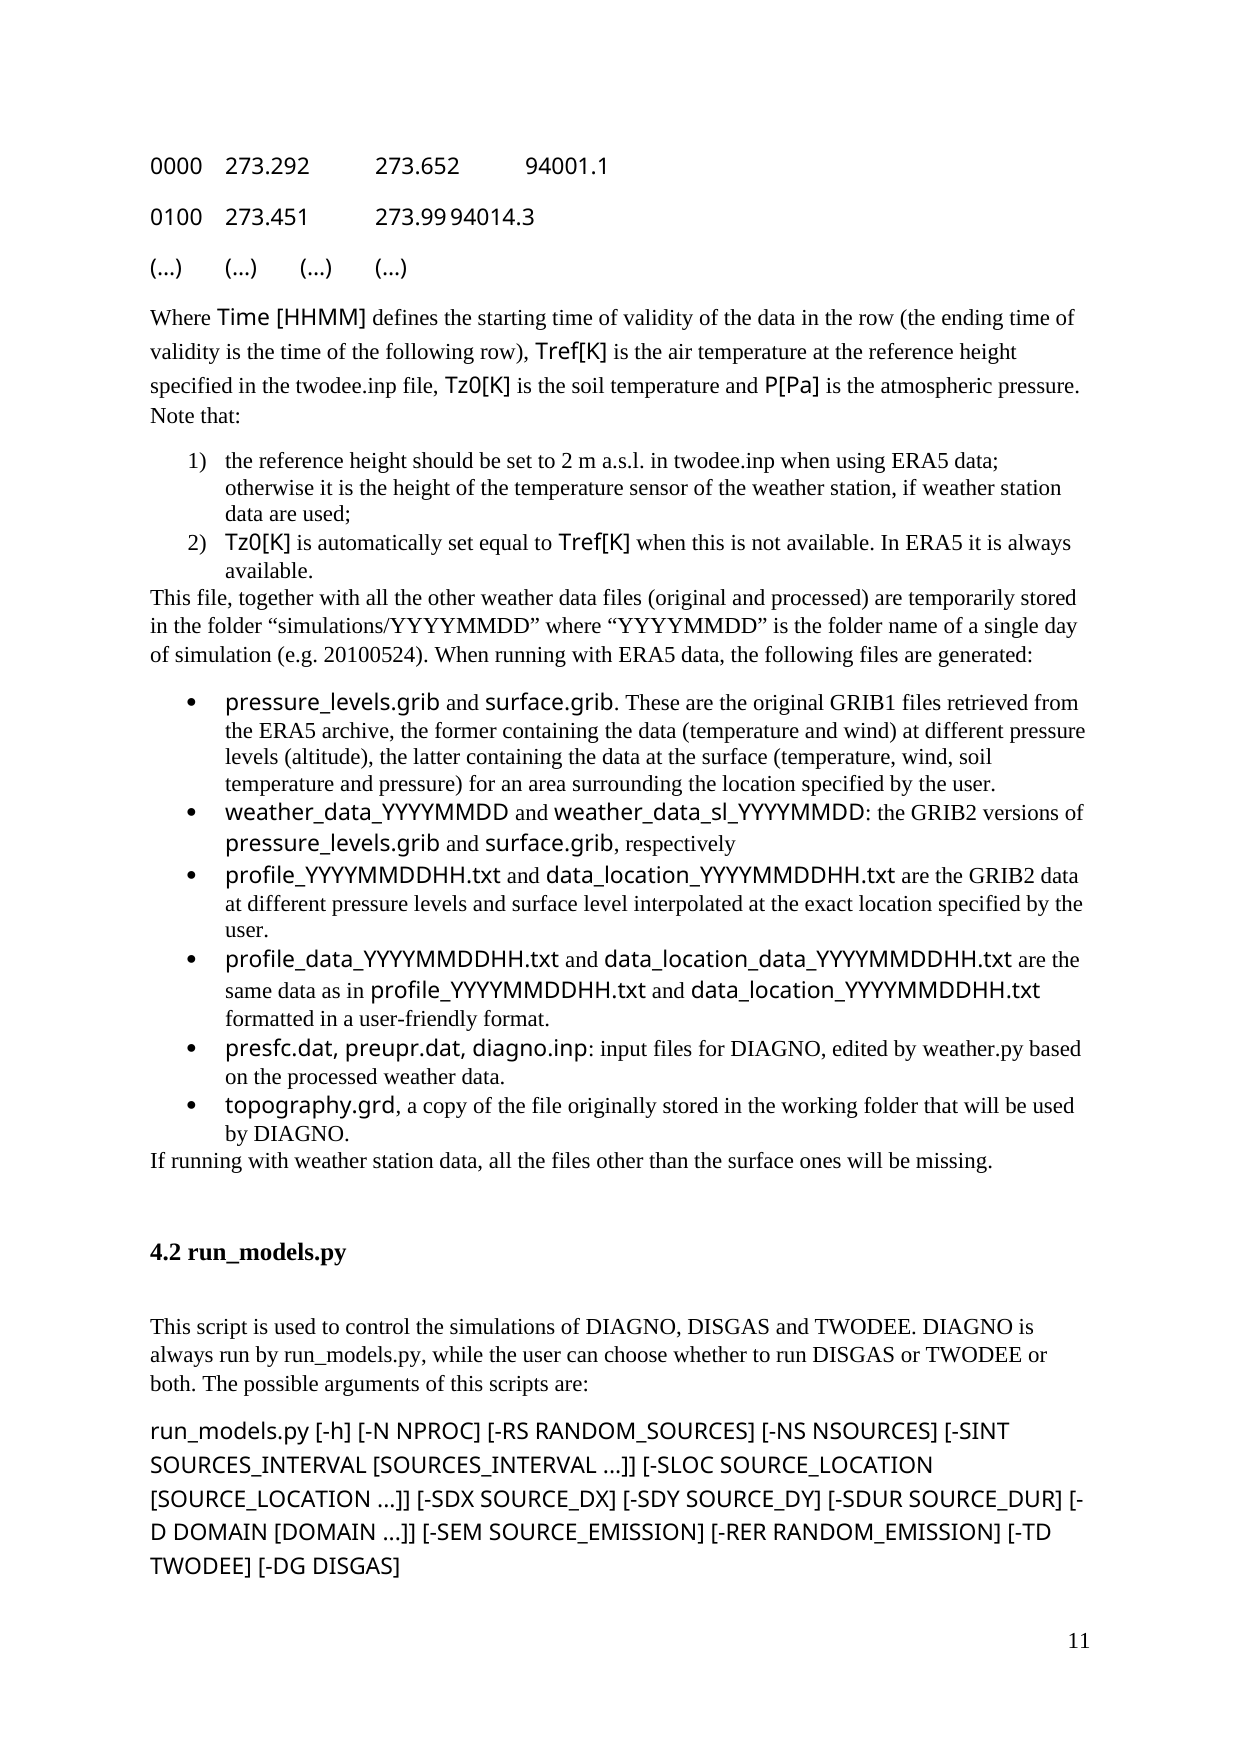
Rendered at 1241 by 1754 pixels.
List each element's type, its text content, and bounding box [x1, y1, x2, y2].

list profile_YYYYMMDDHH.txt and data_location_YYYYMMDDHH.txt are the GRIB2 data at different pressure levels and surface level interpolated at the exact location specified by the user. [187, 859, 1090, 943]
list profile_data_YYYYMMDDHH.txt and data_location_data_YYYYMMDDHH.txt are the same data as in profile_YYYYMMDDHH.txt and data_location_YYYYMMDDHH.txt formatted in a user-friendly format. [187, 943, 1090, 1031]
text This file, together with all the other weather data files (original and processed) are temporarily stored in the folder “simulations/YYYYMMDD” where “YYYYMMDD” is the folder name of a single day of simulation (e.g. 20100524). When running with ERA5 data, the following files are generated: [150, 584, 1090, 667]
list the reference height should be set to 2 m a.s.l. in twodee.inp when using ERA5 data; otherwise it is the height of the temperature sensor of the weather station, if weather station data are used; [187, 447, 1090, 526]
list weather_data_YYYYMMDD and weather_data_sl_YYYYMMDD: the GRIB2 versions of pressure_levels.grib and surface.grib, respectively [187, 796, 1090, 859]
subtitle 4.2 run_models.py [150, 1237, 1090, 1266]
text (…) (…) (…) (…) [150, 251, 1090, 282]
text 0000 273.292 273.652 94001.1 [150, 150, 1090, 181]
list pressure_levels.grib and surface.grib. These are the original GRIB1 files retrieved from the ERA5 archive, the former containing the data (temperature and wind) at different pressure levels (altitude), the latter containing the data at the surface (temperature, wind, soil temperature and pressure) for an area surrounding the location specified by the user. [187, 686, 1090, 796]
text run_models.py [-h] [-N NPROC] [-RS RANDOM_SOURCES] [-NS NSOURCES] [-SINT SOURCES_INTERVAL [SOURCES_INTERVAL ...]] [-SLOC SOURCE_LOCATION [SOURCE_LOCATION ...]] [-SDX SOURCE_DX] [-SDY SOURCE_DY] [-SDUR SOURCE_DUR] [-D DOMAIN [DOMAIN ...]] [-SEM SOURCE_EMISSION] [-RER RANDOM_EMISSION] [-TD TWODEE] [-DG DISGAS] [150, 1415, 1090, 1581]
text This script is used to control the simulations of DIAGNO, DISGAS and TWODEE. DIAGNO is always run by run_models.py, while the user can choose whether to run DISGAS or TWODEE or both. The possible arguments of this scripts are: [150, 1313, 1090, 1396]
list presfc.dat, preupr.dat, diagno.inp: input files for DIAGNO, edited by weather.py based on the processed weather data. [187, 1031, 1090, 1089]
text If running with weather station data, all the files other than the surface ones will be missing. [150, 1147, 1090, 1173]
list Tz0[K] is automatically set equal to Tref[K] when this is not available. In ERA5 it is always available. [187, 526, 1090, 584]
text Where Time [HHMM] defines the starting time of validity of the data in the row (the ending time of validity is the time of the following row), Tref[K] is the air temperature at the reference height specified in the twodee.inp file, Tz0[K] is the soil temperature and P[Pa] is the atmospheric pressure. Note that: [150, 301, 1090, 428]
text 0100 273.451 273.99 94014.3 [150, 200, 1090, 232]
list topography.grd, a copy of the file originally stored in the working folder that will be used by DIAGNO. [187, 1089, 1090, 1147]
